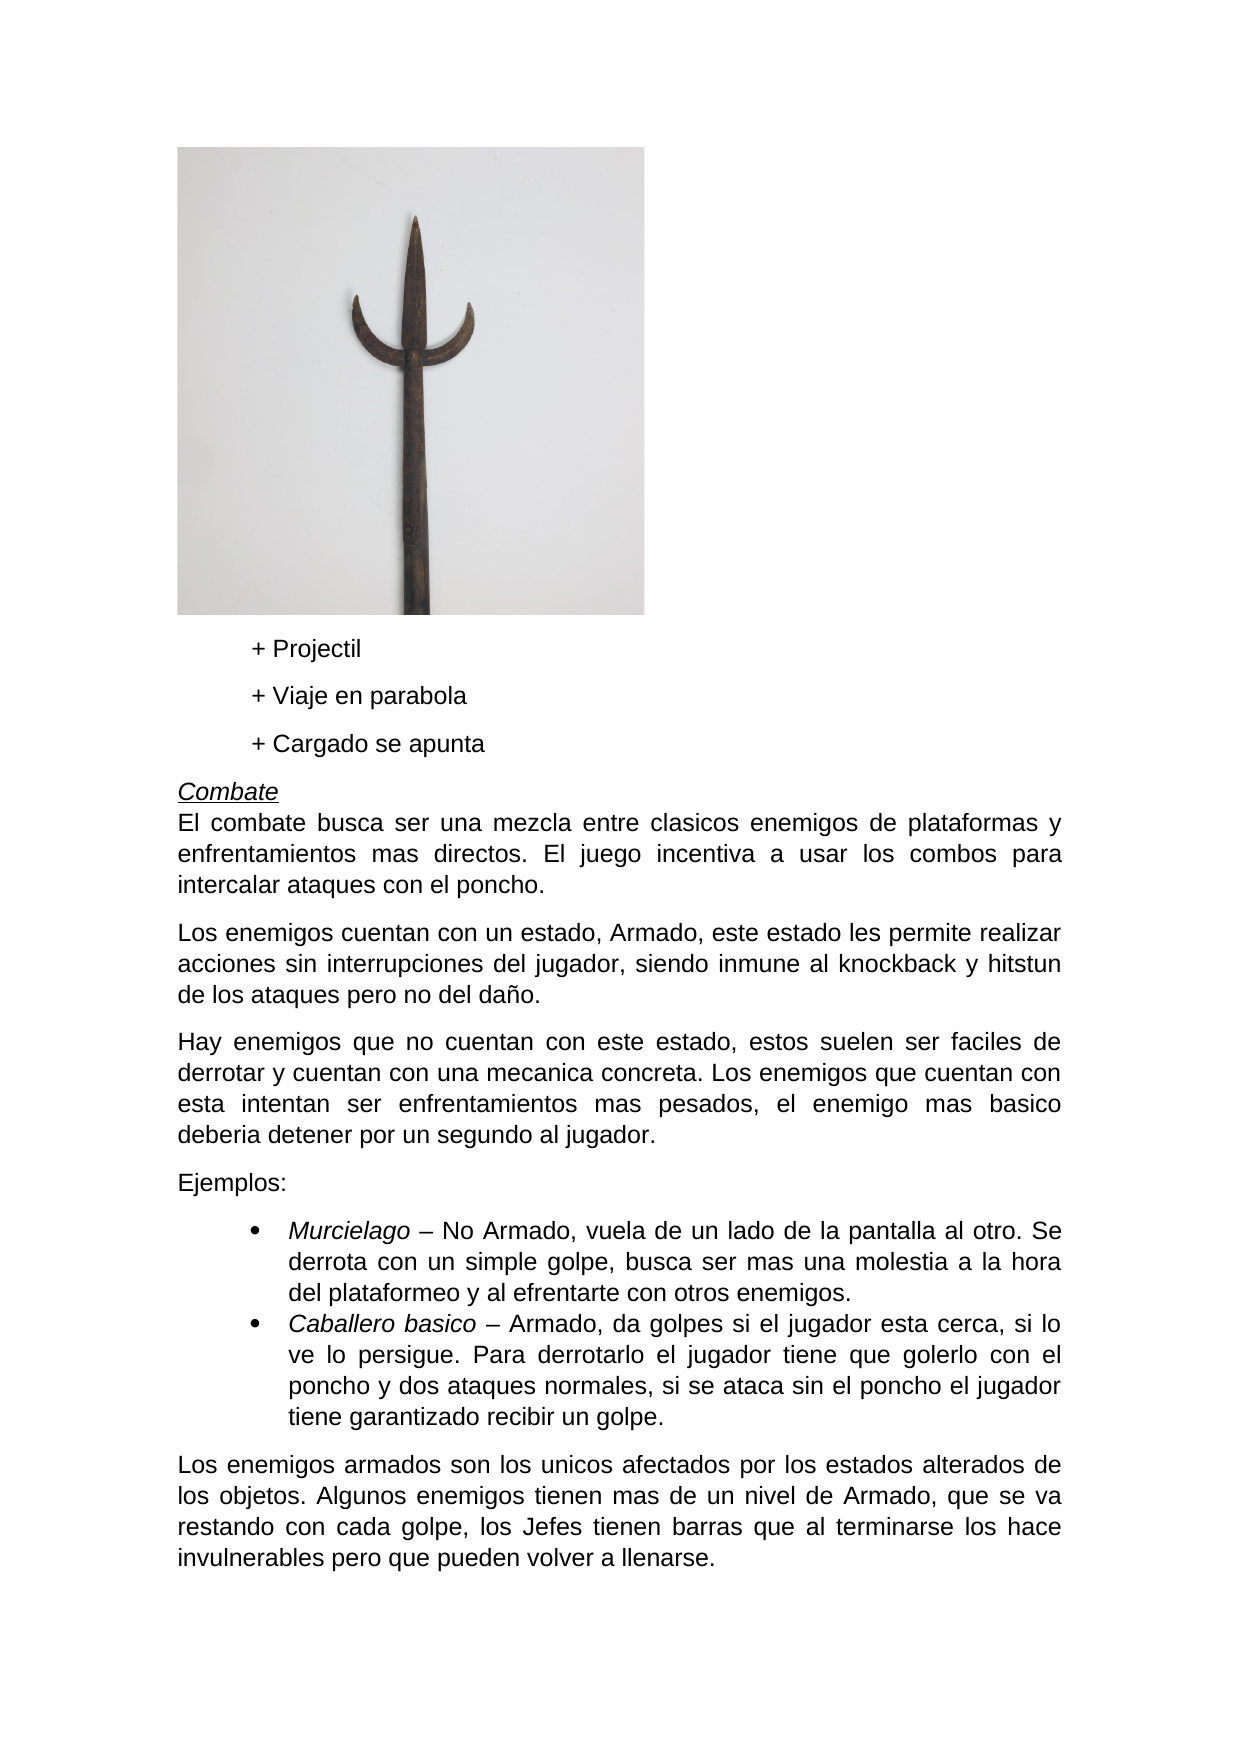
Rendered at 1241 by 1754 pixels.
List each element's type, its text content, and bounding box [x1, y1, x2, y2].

text Los enemigos cuentan con un estado, Armado, este estado les permite realizar acciones sin interrupciones del jugador, siendo inmune al knockback y hitstun de los ataques pero no del daño. [177, 918, 1063, 1008]
picture [177, 147, 645, 615]
list Murcielago – No Armado, vuela de un lado de la pantalla al otro. Se derrota con un simple golpe, busca ser mas una molestia a la hora del plataformeo y al efrentarte con otros enemigos. [251, 1216, 1063, 1307]
text Ejemplos: [177, 1168, 1063, 1197]
text Los enemigos armados son los unicos afectados por los estados alterados de los objetos. Algunos enemigos tienen mas de un nivel de Armado, que se va restando con cada golpe, los Jefes tienen barras que al terminarse los hace invulnerables pero que pueden volver a llenarse. [177, 1450, 1063, 1572]
text + Viaje en parabola [177, 681, 1063, 710]
text + Projectil [177, 634, 1063, 662]
text Hay enemigos que no cuentan con este estado, estos suelen ser faciles de derrotar y cuentan con una mecanica concreta. Los enemigos que cuentan con esta intentan ser enfrentamientos mas pesados, el enemigo mas basico deberia detener por un segundo al jugador. [177, 1027, 1063, 1149]
list Caballero basico – Armado, da golpes si el jugador esta cerca, si lo ve lo persigue. Para derrotarlo el jugador tiene que golerlo con el poncho y dos ataques normales, si se ataca sin el poncho el jugador tiene garantizado recibir un golpe. [251, 1309, 1063, 1431]
text El combate busca ser una mezcla entre clasicos enemigos de plataformas y enfrentamientos mas directos. El juego incentiva a usar los combos para intercalar ataques con el poncho. [177, 808, 1063, 899]
subtitle Combate [177, 777, 1063, 806]
text + Cargado se apunta [177, 729, 1063, 758]
